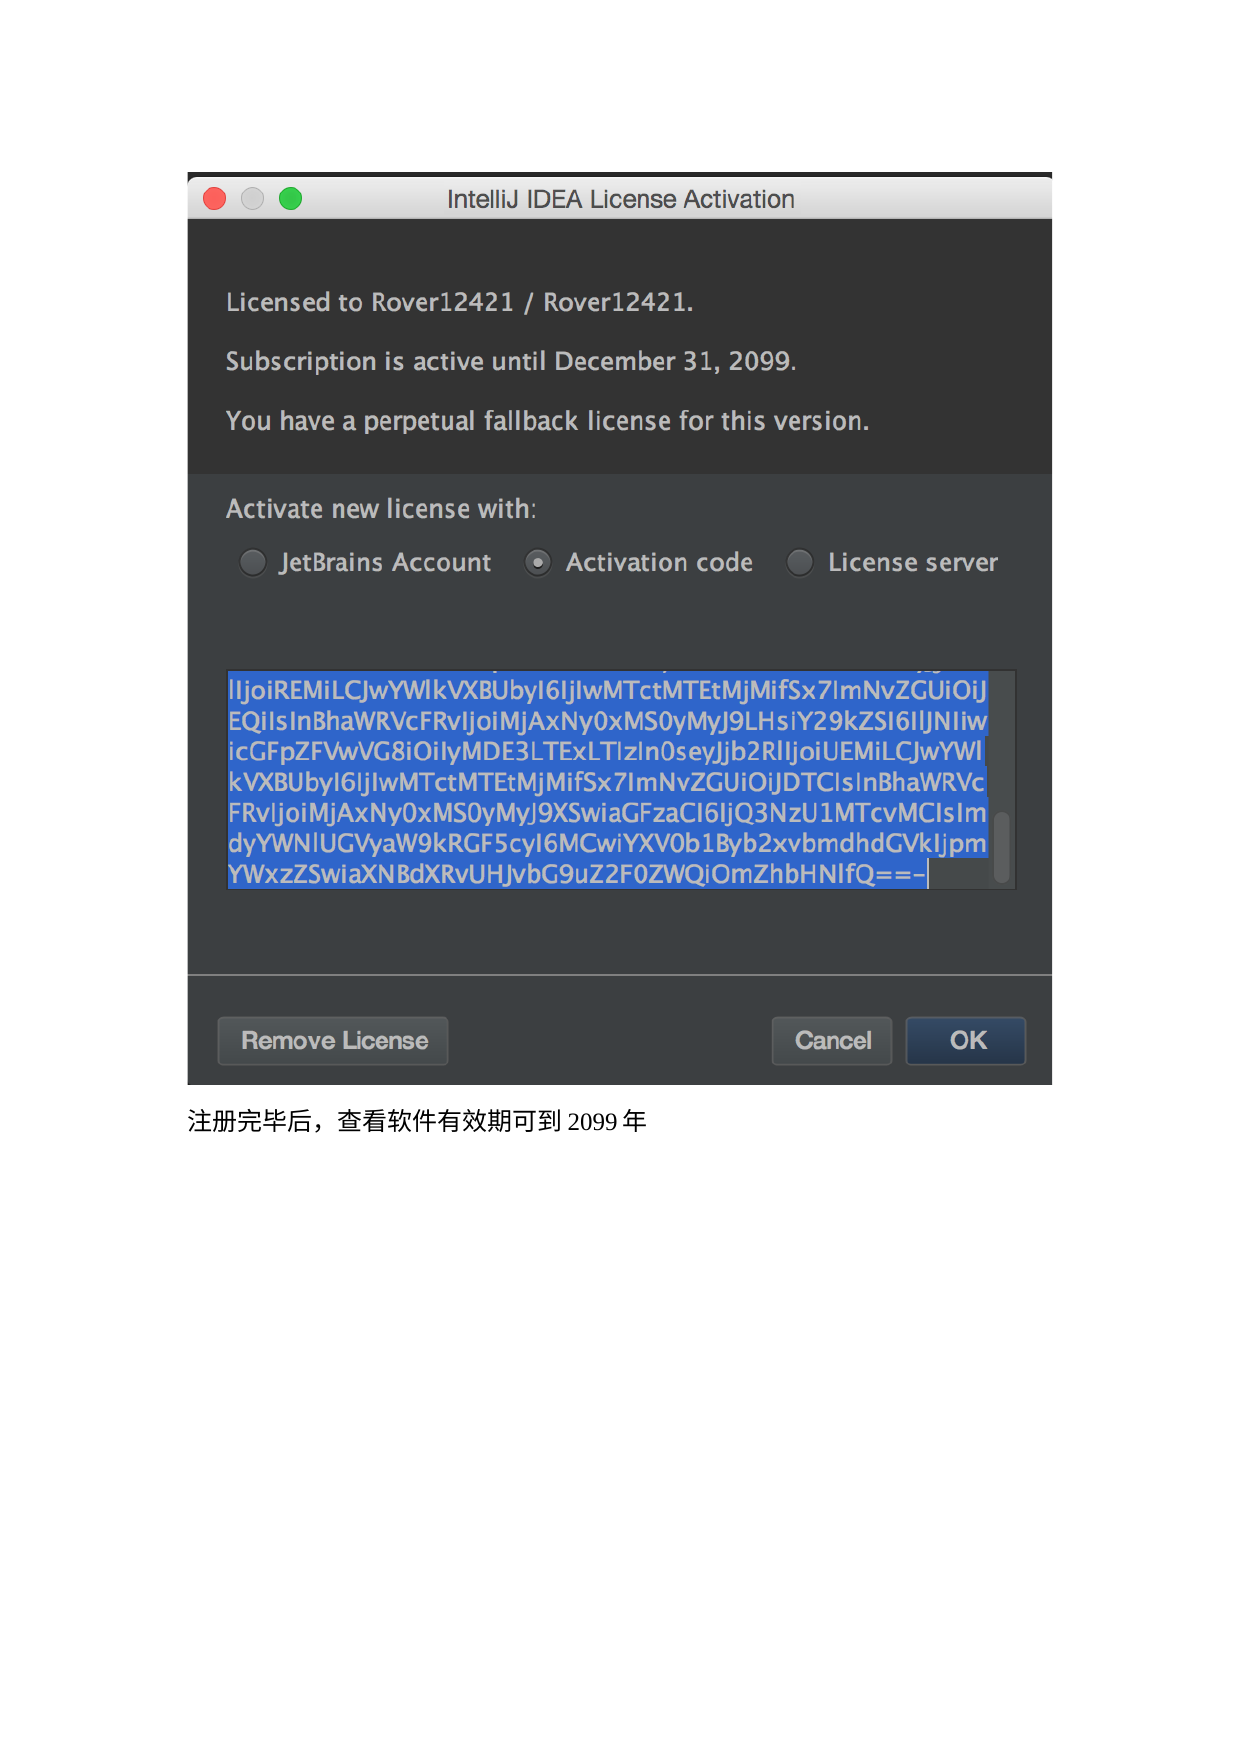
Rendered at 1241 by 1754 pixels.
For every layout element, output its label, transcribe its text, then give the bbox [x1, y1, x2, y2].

text 注册完毕后，查看软件有效期可到2099年 [187, 1097, 1053, 1141]
picture [187, 172, 1053, 1085]
